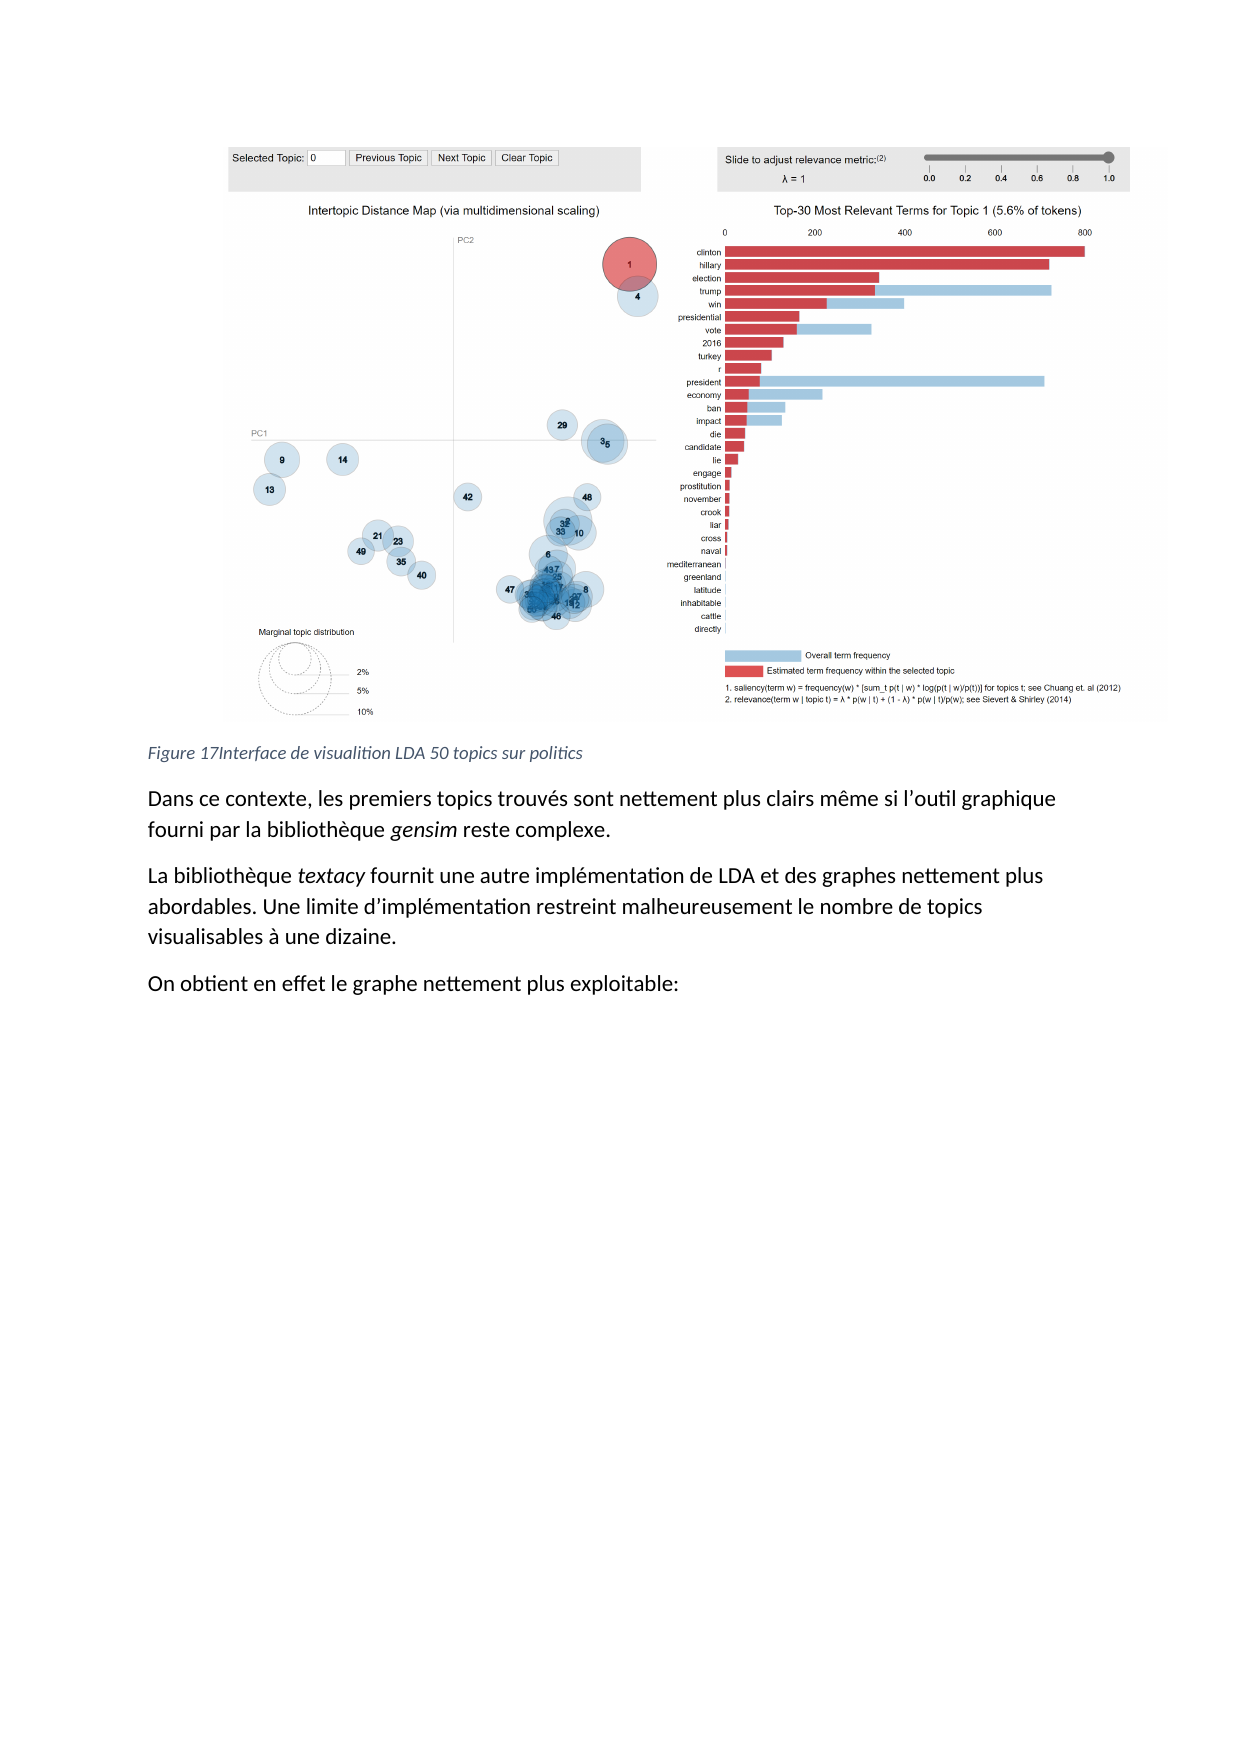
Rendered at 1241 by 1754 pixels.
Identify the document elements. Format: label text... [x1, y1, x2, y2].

picture [222, 147, 1168, 722]
text Dans ce contexte, les premiers topics trouvés sont nettement plus clairs même si l’outil graphique fourni par la bibliothèque gensim reste complexe. [148, 784, 1093, 843]
text On obtient en effet le graphe nettement plus exploitable: [148, 969, 1093, 997]
text La bibliothèque textacy fournit une autre implémentation de LDA et des graphes nettement plus abordables. Une limite d’implémentation restreint malheureusement le nombre de topics visualisables à une dizaine. [148, 862, 1093, 950]
text Figure 17Interface de visualition LDA 50 topics sur politics [148, 741, 1093, 764]
